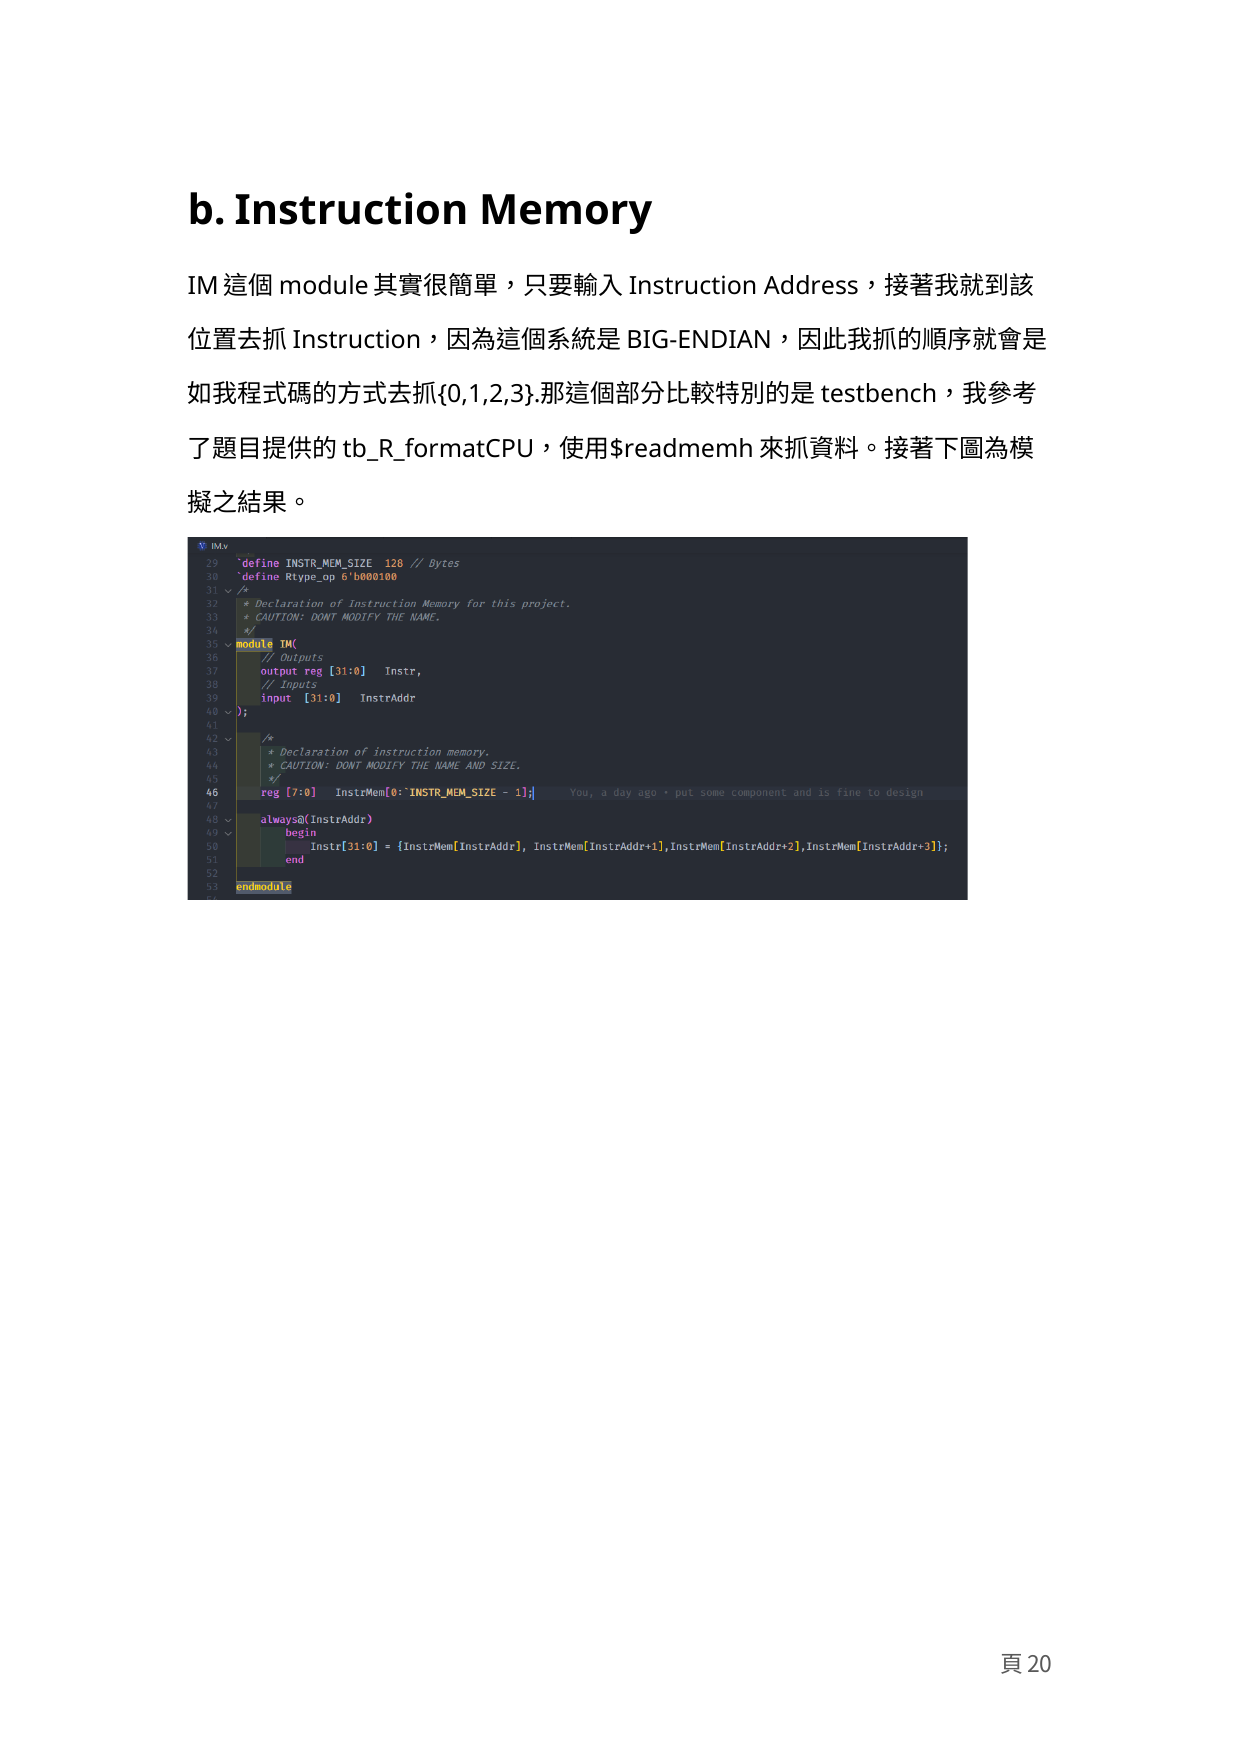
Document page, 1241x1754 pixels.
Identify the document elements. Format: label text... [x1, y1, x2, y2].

list Instruction Memory [187, 180, 1053, 237]
picture [187, 537, 968, 900]
text IM這個module其實很簡單，只要輸入Instruction Address，接著我就到該位置去抓Instruction，因為這個系統是BIG-ENDIAN，因此我抓的順序就會是如我程式碼的方式去抓{0,1,2,3}.那這個部分比較特別的是testbench，我參考了題目提供的tb_R_formatCPU，使用$readmemh來抓資料。接著下圖為模擬之結果。 [187, 265, 1053, 519]
